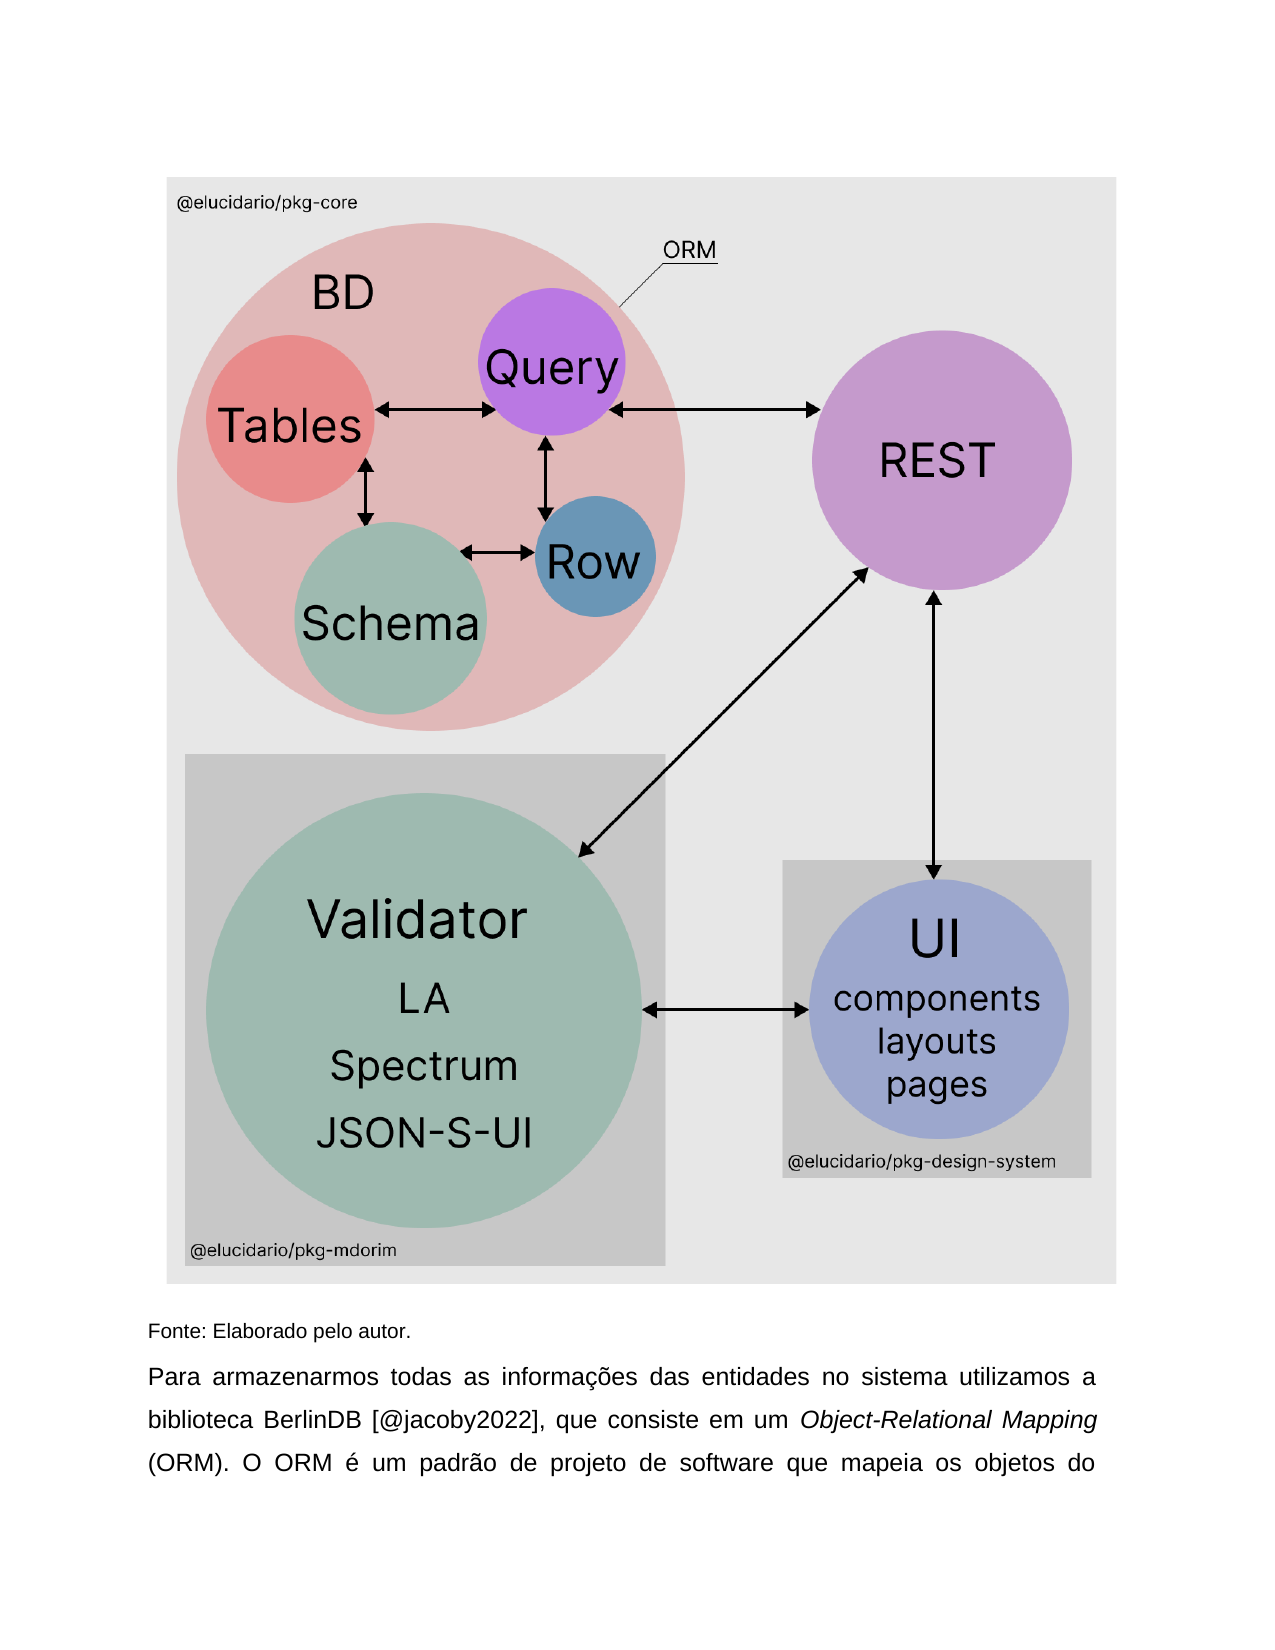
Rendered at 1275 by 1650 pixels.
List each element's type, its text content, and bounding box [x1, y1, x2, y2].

picture [166, 177, 1117, 1284]
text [148, 1362, 1098, 1477]
text Fonte: Elaborado pelo autor. [148, 1319, 1098, 1343]
